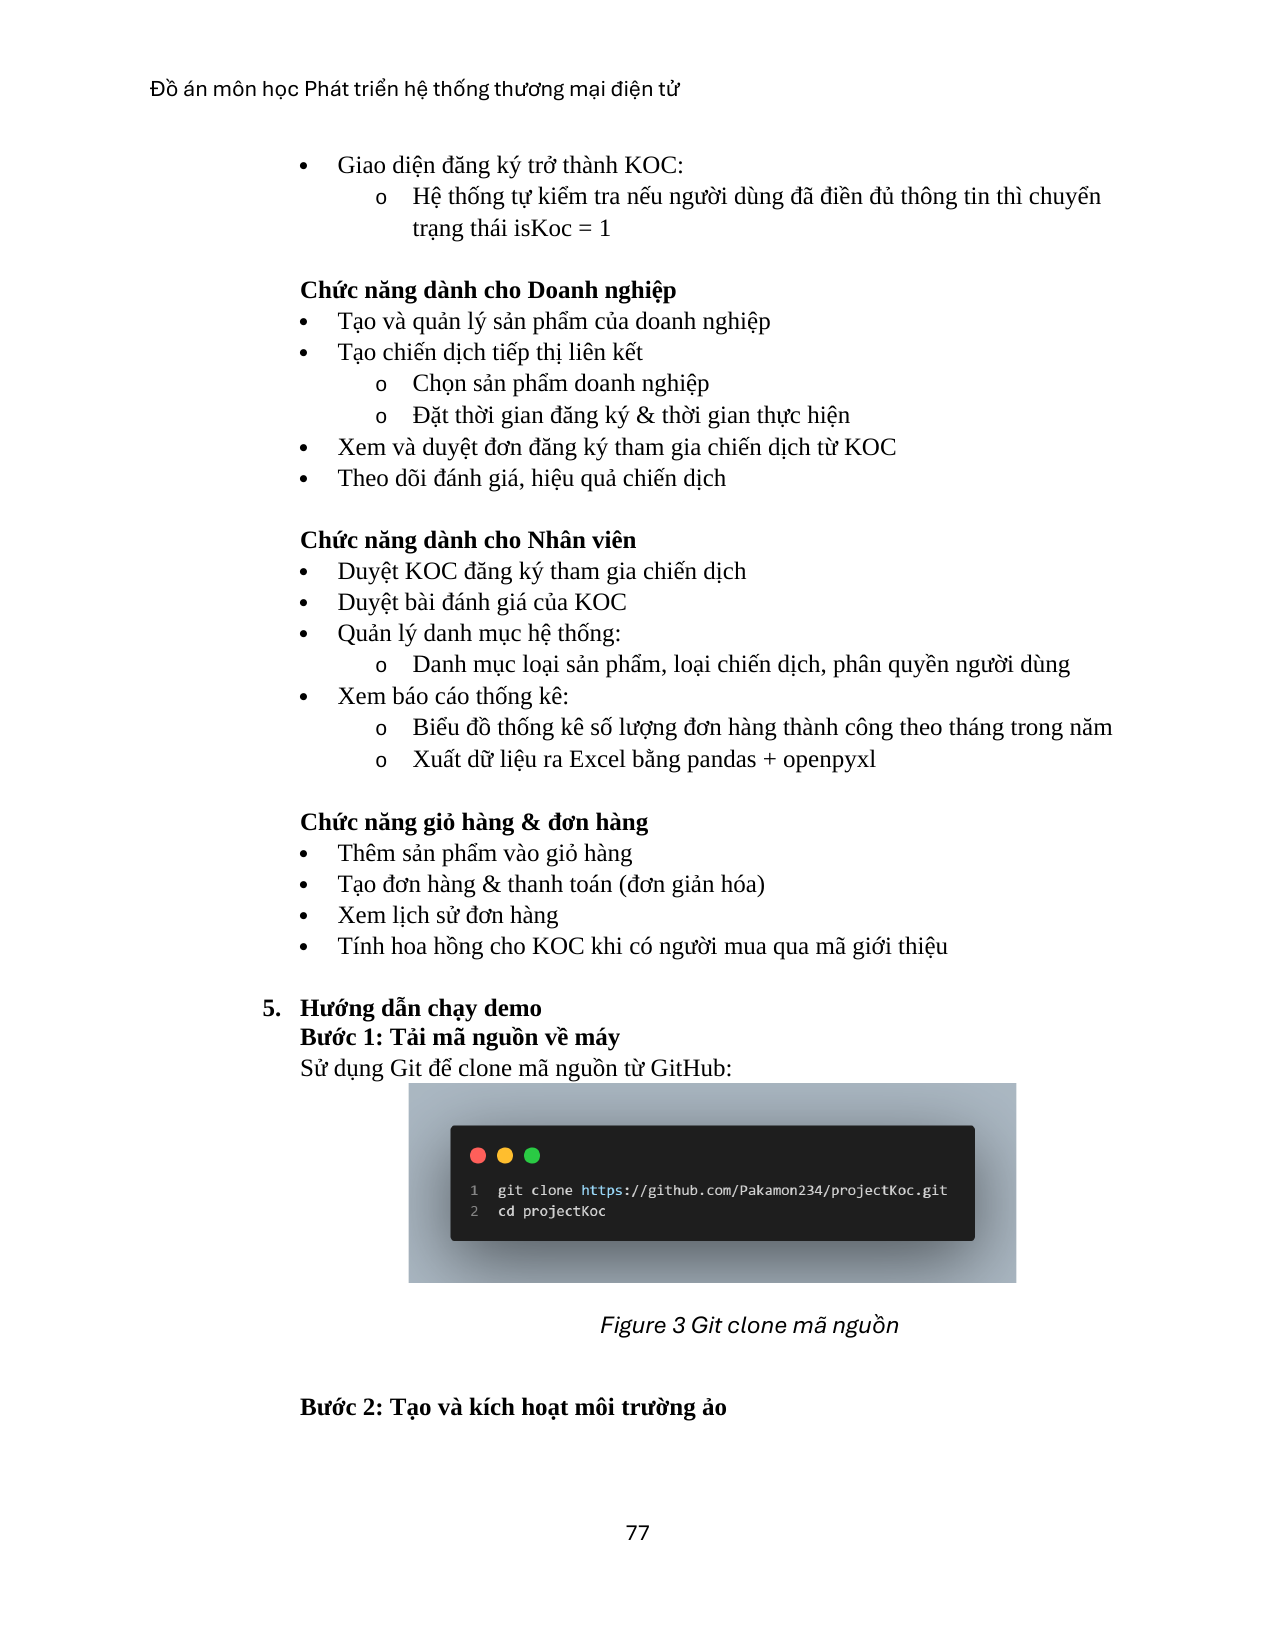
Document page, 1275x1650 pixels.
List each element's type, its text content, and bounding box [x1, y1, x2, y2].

list Hệ thống tự kiểm tra nếu người dùng đã điền đủ thông tin thì chuyển trạng thái isKoc = 1 [375, 181, 1125, 242]
list Hướng dẫn chạy demo [262, 993, 1125, 1022]
list Tạo và quản lý sản phẩm của doanh nghiệp [300, 306, 1125, 335]
list Xem và duyệt đơn đăng ký tham gia chiến dịch từ KOC [300, 432, 1125, 461]
list Tạo đơn hàng & thanh toán (đơn giản hóa) [300, 869, 1125, 898]
list Sử dụng Git để clone mã nguồn từ GitHub: [300, 1053, 1125, 1082]
list Chức năng giỏ hàng & đơn hàng [300, 807, 1125, 836]
list Tạo chiến dịch tiếp thị liên kết [300, 337, 1125, 366]
list Tính hoa hồng cho KOC khi có người mua qua mã giới thiệu [300, 931, 1125, 960]
list Duyệt bài đánh giá của KOC [300, 587, 1125, 616]
list Chức năng dành cho Doanh nghiệp [300, 275, 1125, 304]
list Theo dõi đánh giá, hiệu quả chiến dịch [300, 463, 1125, 492]
list Duyệt KOC đăng ký tham gia chiến dịch [300, 556, 1125, 585]
list Danh mục loại sản phẩm, loại chiến dịch, phân quyền người dùng [375, 649, 1125, 679]
list Quản lý danh mục hệ thống: [300, 618, 1125, 647]
list Thêm sản phẩm vào giỏ hàng [300, 838, 1125, 867]
list Đặt thời gian đăng ký & thời gian thực hiện [375, 400, 1125, 429]
list Xem báo cáo thống kê: [300, 681, 1125, 710]
list Bước 1: Tải mã nguồn về máy [300, 1022, 1125, 1051]
text Figure 3 Git clone mã nguồn [525, 1310, 1125, 1340]
picture [408, 1083, 1017, 1283]
list Xem lịch sử đơn hàng [300, 900, 1125, 929]
list Xuất dữ liệu ra Excel bằng pandas + openpyxl [375, 744, 1125, 773]
list Chức năng dành cho Nhân viên [300, 525, 1125, 554]
list Chọn sản phẩm doanh nghiệp [375, 368, 1125, 398]
list Biểu đồ thống kê số lượng đơn hàng thành công theo tháng trong năm [375, 712, 1125, 742]
list Bước 2: Tạo và kích hoạt môi trường ảo [300, 1392, 1125, 1421]
list Giao diện đăng ký trở thành KOC: [300, 150, 1125, 179]
